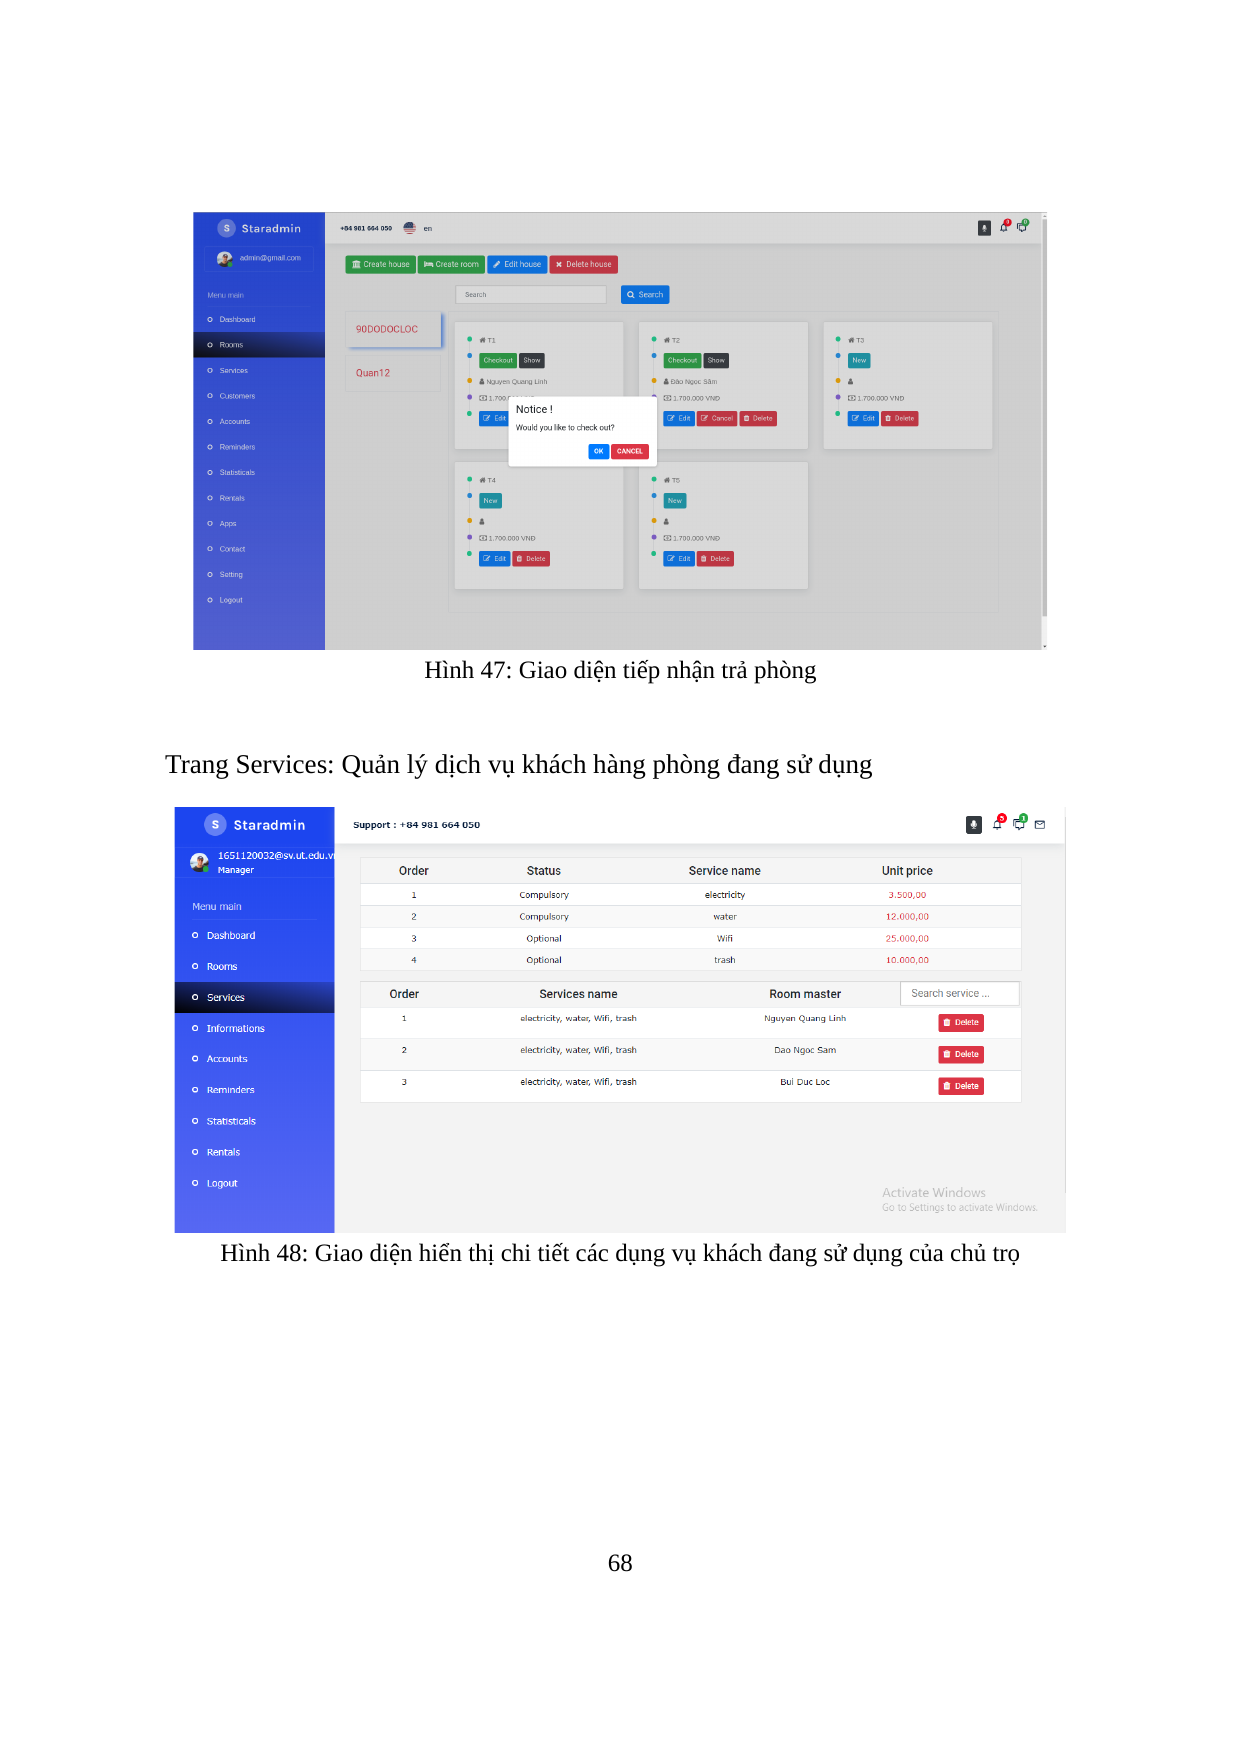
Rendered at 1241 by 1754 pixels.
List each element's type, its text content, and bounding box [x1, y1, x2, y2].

picture [193, 212, 1048, 650]
picture [174, 807, 1066, 1233]
text Trang Services: Quản lý dịch vụ khách hàng phòng đang sử dụng [118, 748, 1122, 780]
